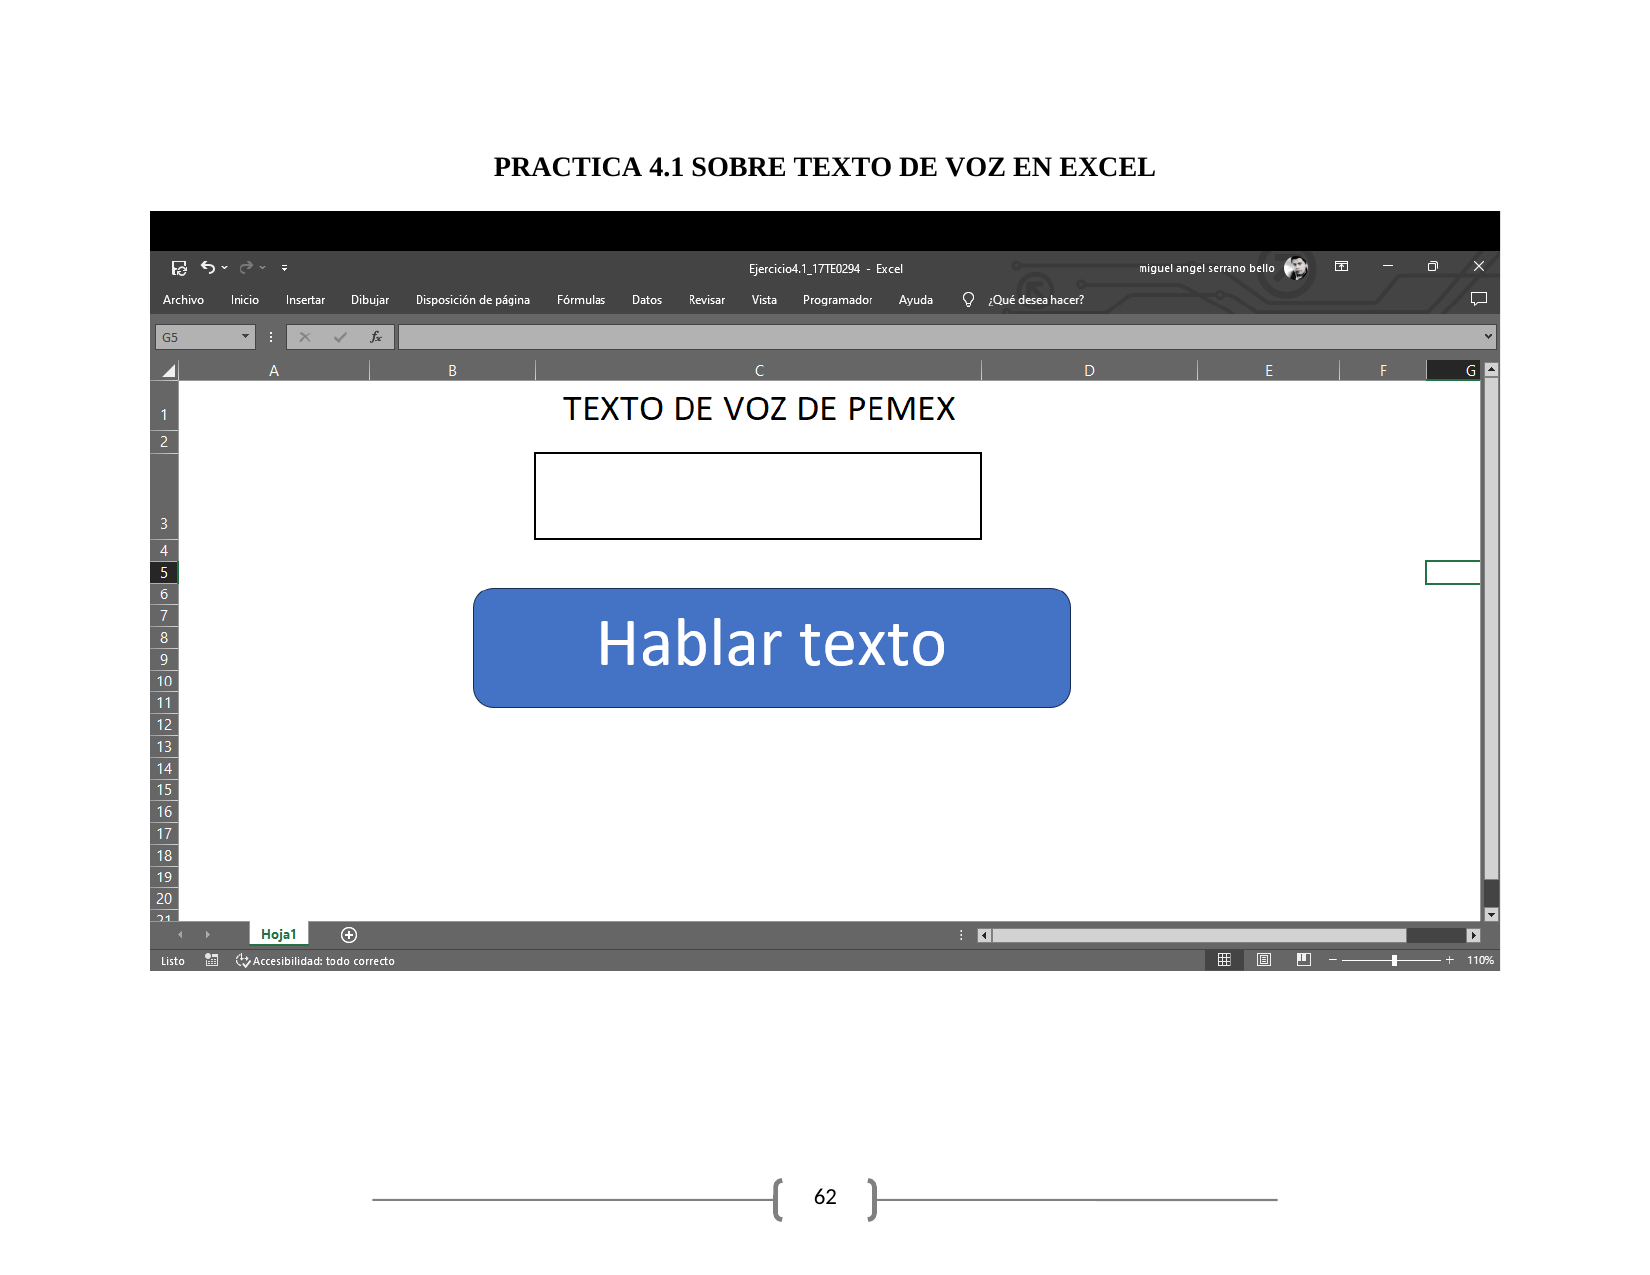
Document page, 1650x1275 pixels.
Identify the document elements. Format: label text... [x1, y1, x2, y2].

picture [150, 211, 1500, 971]
subtitle PRACTICA 4.1 SOBRE TEXTO DE VOZ EN EXCEL [150, 150, 1500, 182]
